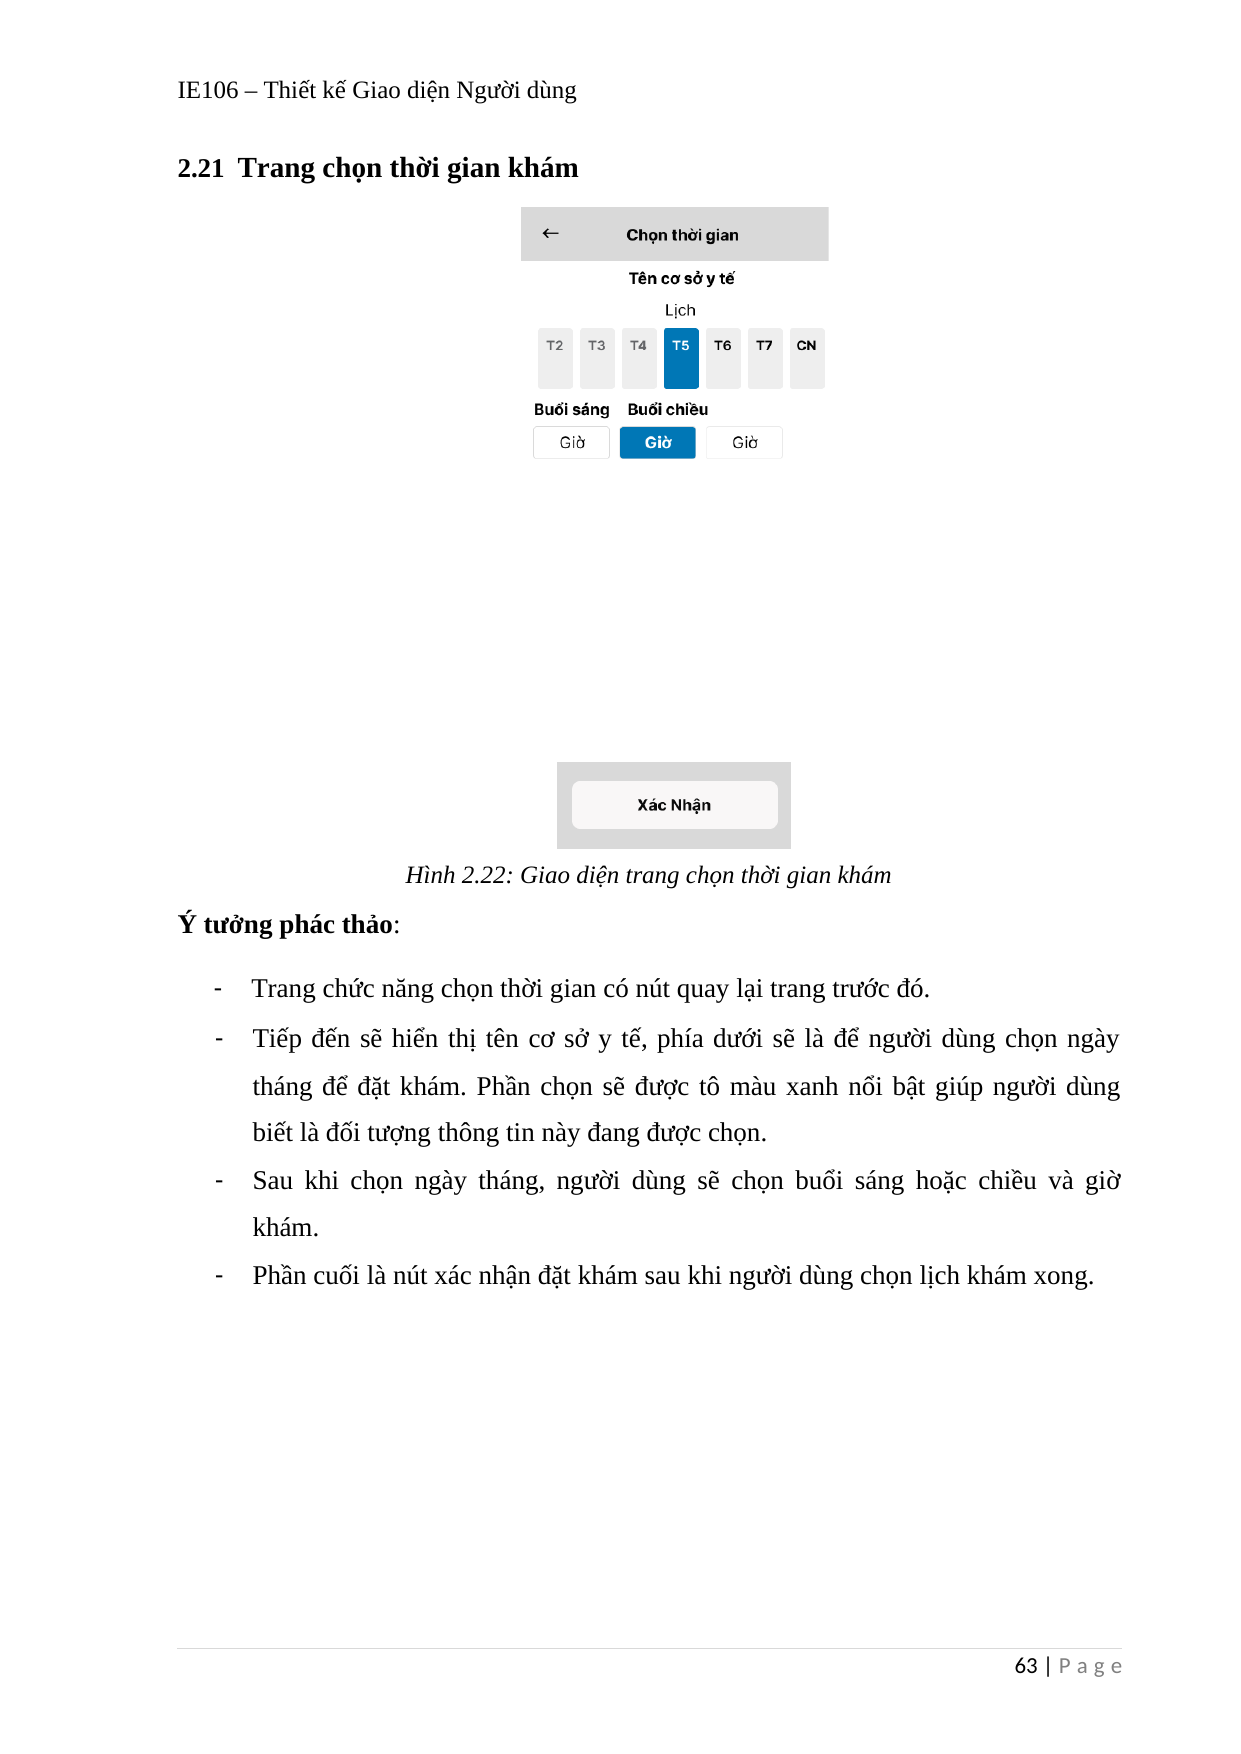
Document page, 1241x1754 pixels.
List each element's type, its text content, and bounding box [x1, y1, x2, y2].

list Trang chức năng chọn thời gian có nút quay lại trang trước đó. [213, 972, 1122, 1005]
list Tiếp đến sẽ hiển thị tên cơ sở y tế, phía dưới sẽ là để người dùng chọn ngày tháng để đặt khám. Phần chọn sẽ được tô màu xanh nổi bật giúp người dùng biết là đối tượng thông tin này đang được chọn. [215, 1021, 1122, 1147]
picture [521, 207, 829, 856]
subtitle Trang chọn thời gian khám [177, 151, 1122, 184]
list Sau khi chọn ngày tháng, người dùng sẽ chọn buổi sáng hoặc chiều và giờ khám. [215, 1163, 1122, 1243]
list Phần cuối là nút xác nhận đặt khám sau khi người dùng chọn lịch khám xong. [215, 1258, 1122, 1291]
text Ý tưởng phác thảo: [177, 908, 1122, 939]
